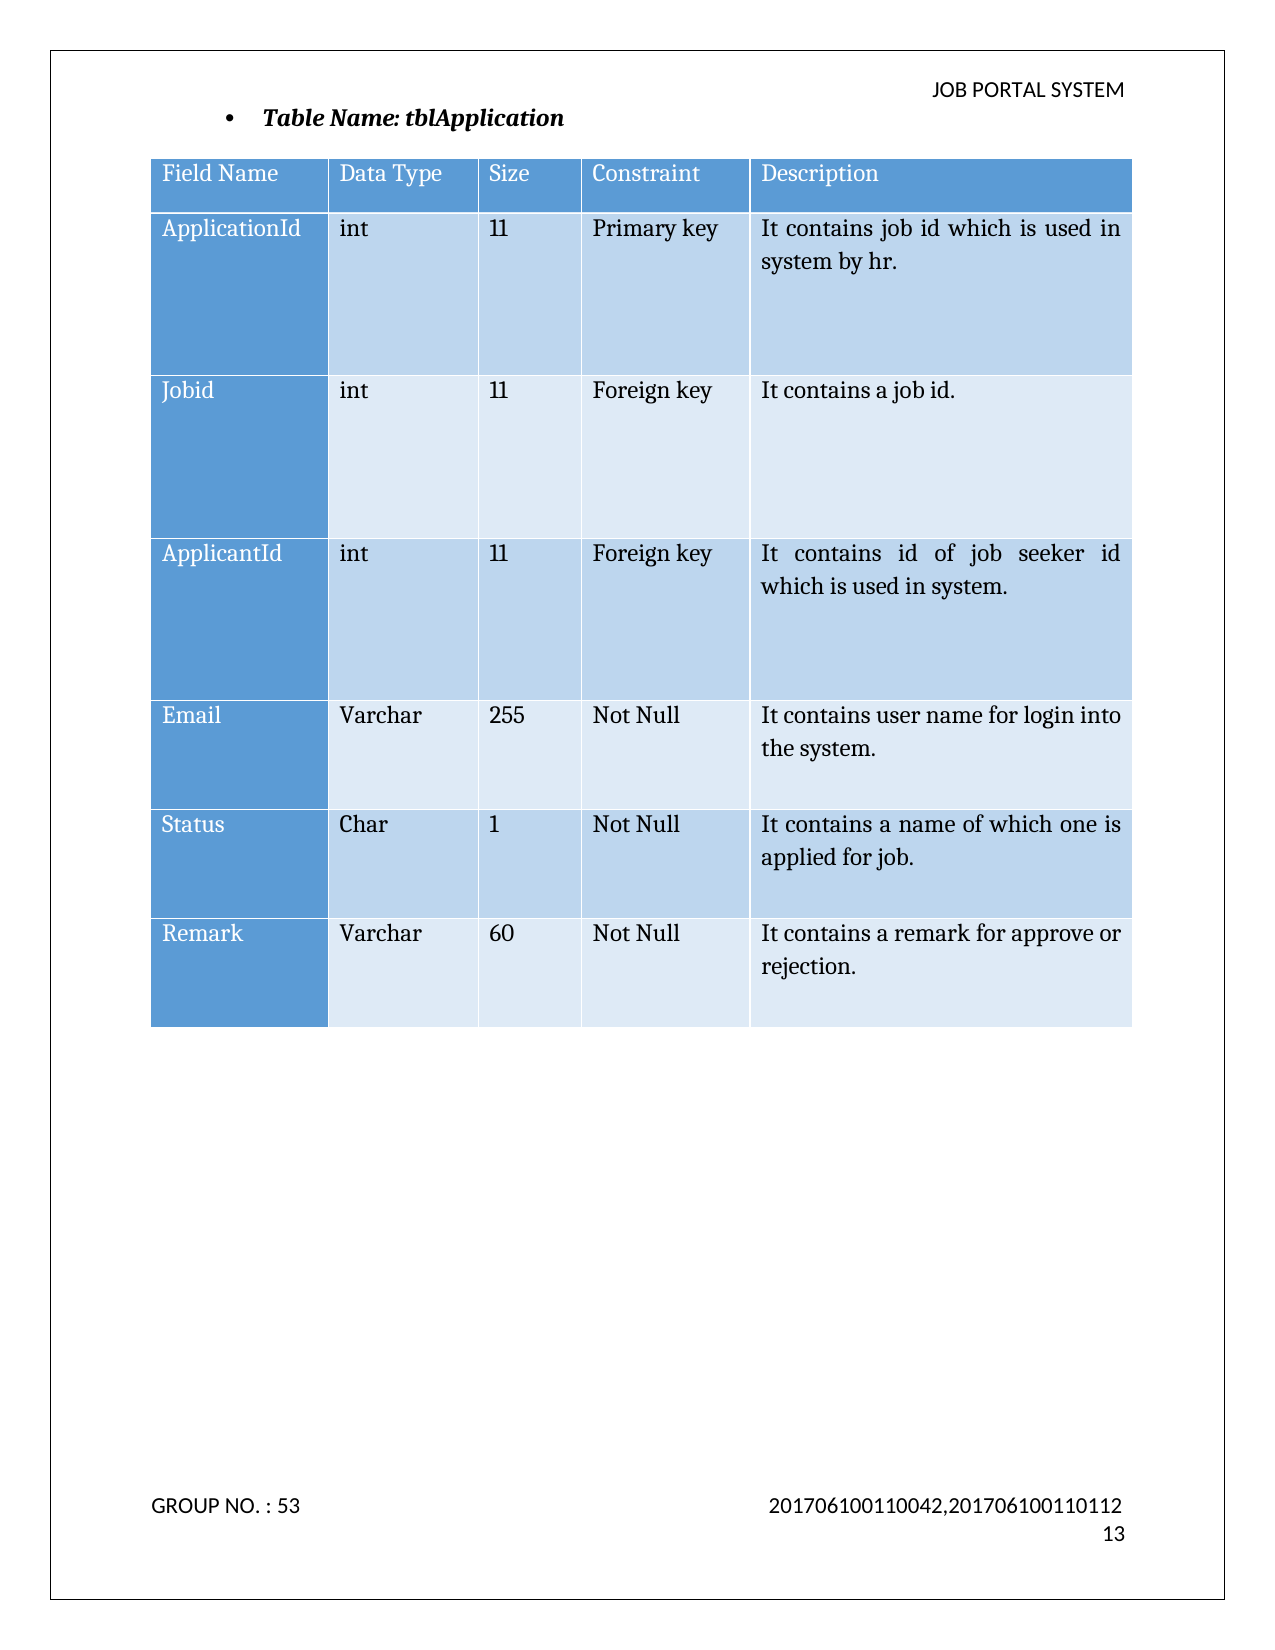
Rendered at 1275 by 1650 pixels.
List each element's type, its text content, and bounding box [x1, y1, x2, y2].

table_cell Varchar [329, 701, 478, 809]
table_cell 1 [479, 810, 581, 918]
table_cell 11 [479, 376, 581, 538]
table_header Size [479, 159, 581, 212]
table_cell 60 [479, 919, 581, 1027]
table_cell Not Null [582, 919, 749, 1027]
table_cell It contains a remark for approve or rejection. [751, 919, 1132, 1027]
table_cell It contains a name of which one is applied for job. [751, 810, 1132, 918]
table_cell Char [329, 810, 478, 918]
table_cell 11 [479, 539, 581, 700]
table_cell ApplicantId [151, 539, 328, 700]
list Table Name: tblApplication [225, 103, 1125, 133]
table_cell Foreign key [582, 376, 749, 538]
table_cell It contains id of job seeker id which is used in system. [751, 539, 1132, 700]
table_cell It contains user name for login into the system. [751, 701, 1132, 809]
table_cell Jobid [151, 376, 328, 538]
table_cell Remark [151, 919, 328, 1027]
table_header Data Type [329, 159, 478, 212]
table_cell int [329, 214, 478, 375]
table_header Field Name [151, 159, 328, 212]
table_cell Not Null [582, 810, 749, 918]
table_cell int [329, 539, 478, 700]
table_cell int [329, 376, 478, 538]
table_cell ApplicationId [151, 214, 328, 375]
table_cell Not Null [582, 701, 749, 809]
table_cell Foreign key [582, 539, 749, 700]
table_cell Email [151, 701, 328, 809]
table_header Description [751, 159, 1132, 212]
table_cell Varchar [329, 919, 478, 1027]
table_cell It contains a job id. [751, 376, 1132, 538]
table_cell 255 [479, 701, 581, 809]
table_header Constraint [582, 159, 749, 212]
table_cell Primary key [582, 214, 749, 375]
table_cell It contains job id which is used in system by hr. [751, 214, 1132, 375]
table_cell Status [151, 810, 328, 918]
table_cell 11 [479, 214, 581, 375]
